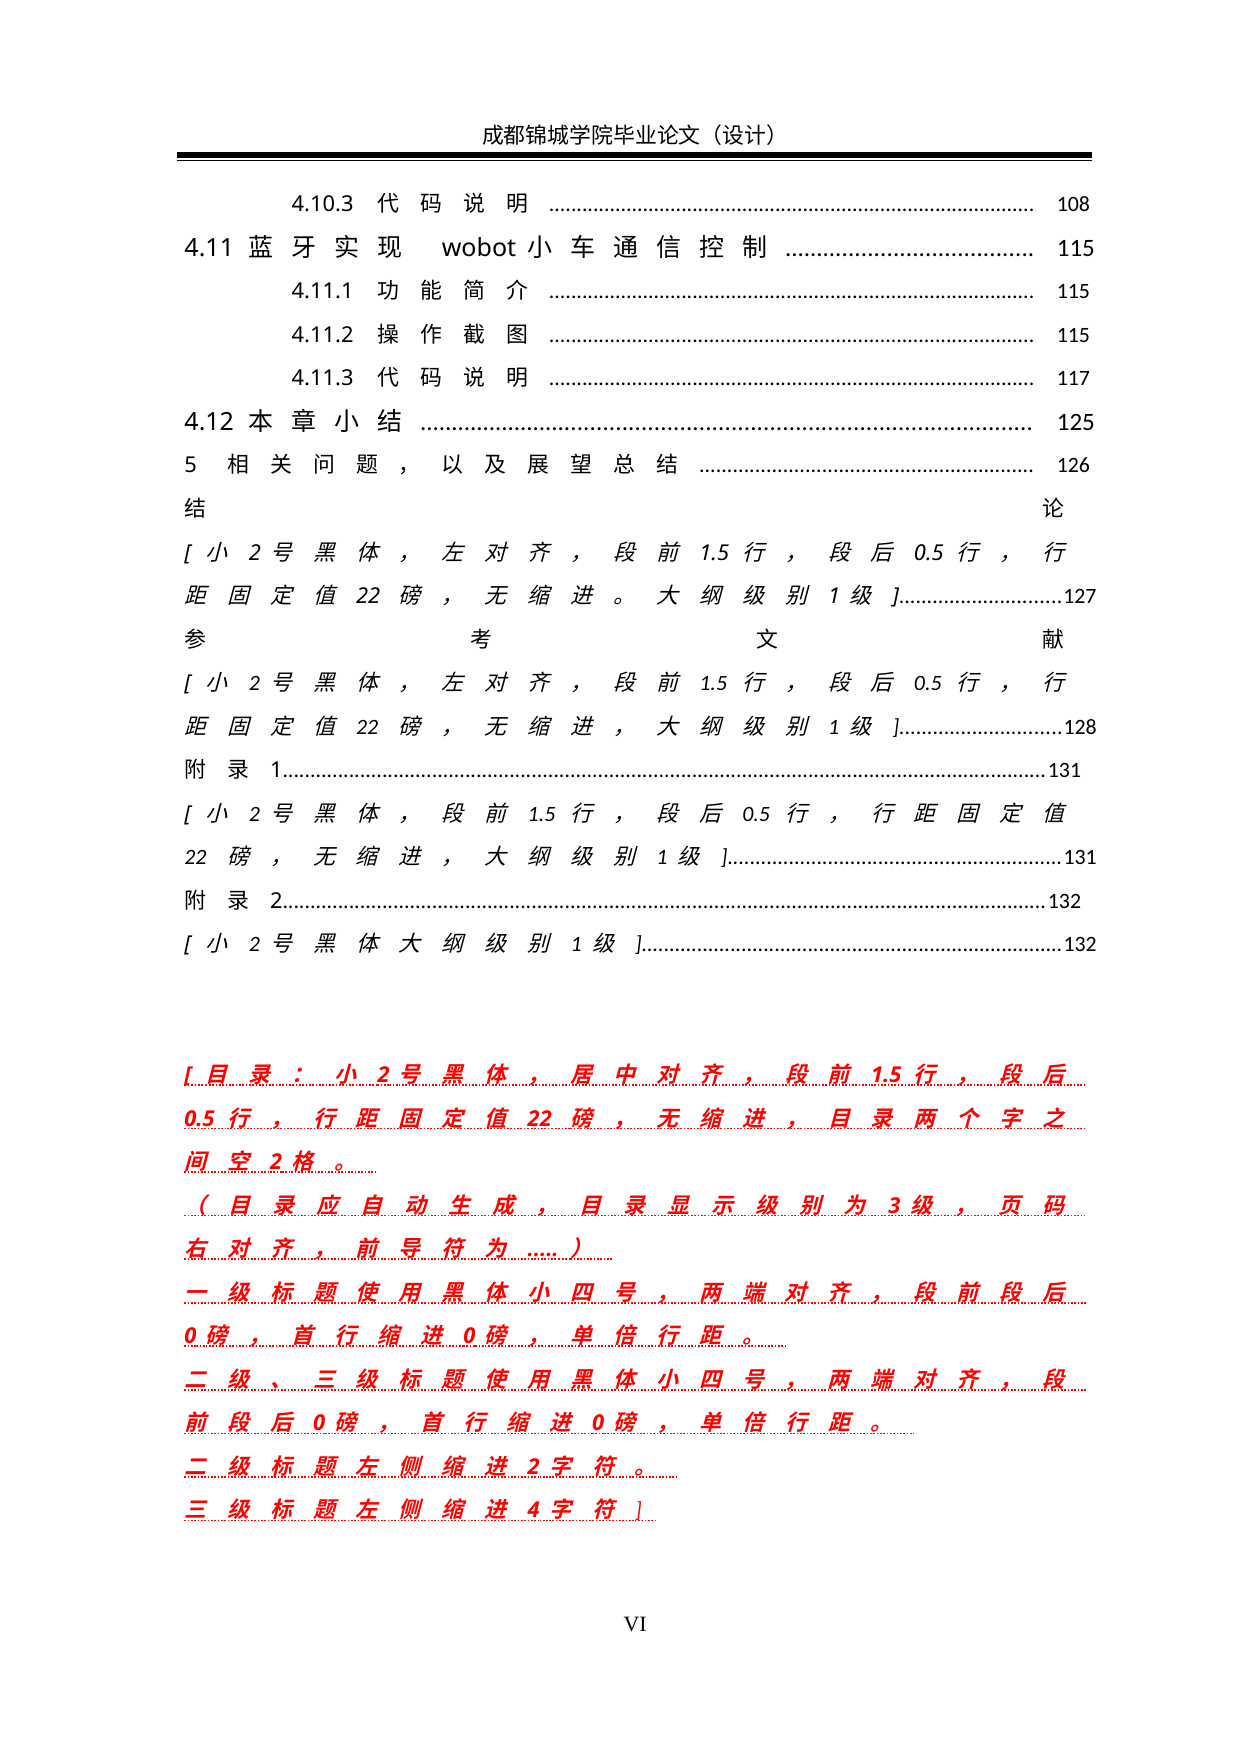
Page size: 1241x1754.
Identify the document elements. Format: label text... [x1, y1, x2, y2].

text 三级标题左侧缩进4字符] [184, 1487, 1085, 1530]
text 二级、三级标题使用黑体小四号，两端对齐，段前段后0磅，首行缩进0磅，单倍行距。 [184, 1356, 1085, 1443]
text （目录应自动生成，目录显示级别为3级，页码右对齐，前导符为.....） [184, 1182, 1085, 1269]
text [目录：小2号黑体，居中对齐，段前1.5行，段后0.5行，行距固定值22磅，无缩进，目录两个字之间空2格。 [184, 1051, 1085, 1182]
text 二级标题左侧缩进2字符。 [184, 1443, 1085, 1487]
text 一级标题使用黑体小四号，两端对齐，段前段后0磅，首行缩进0磅，单倍行距。 [184, 1269, 1085, 1356]
